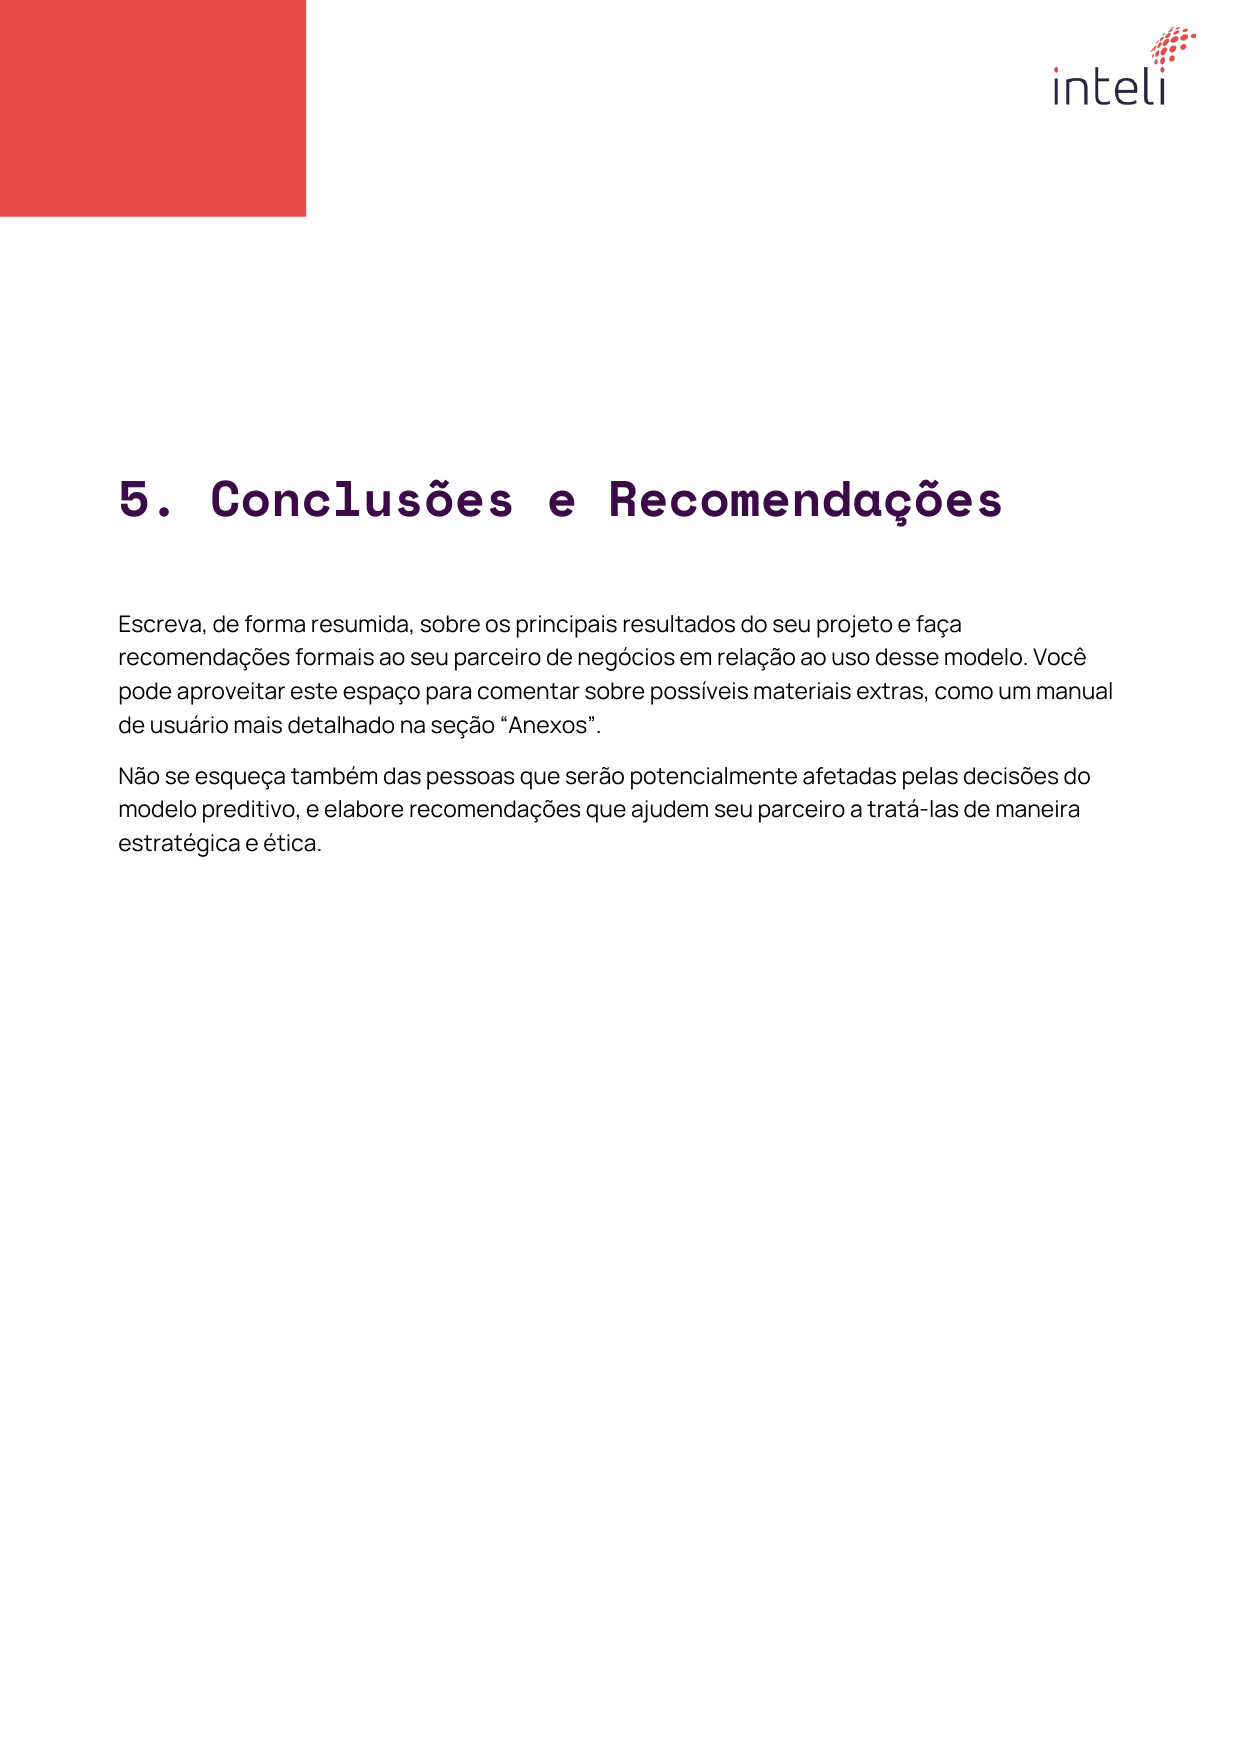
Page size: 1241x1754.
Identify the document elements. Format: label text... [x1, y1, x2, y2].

text Não se esqueça também das pessoas que serão potencialmente afetadas pelas decisões do modelo preditivo, e elabore recomendações que ajudem seu parceiro a tratá-las de maneira estratégica e ética. [118, 759, 1122, 859]
text 5. Conclusões e Recomendações [118, 460, 1122, 534]
picture [1054, 27, 1197, 105]
text Escreva, de forma resumida, sobre os principais resultados do seu projeto e faça recomendações formais ao seu parceiro de negócios em relação ao uso desse modelo. Você pode aproveitar este espaço para comentar sobre possíveis materiais extras, como um manual de usuário mais detalhado na seção “Anexos”. [118, 607, 1122, 740]
picture [0, 0, 307, 217]
